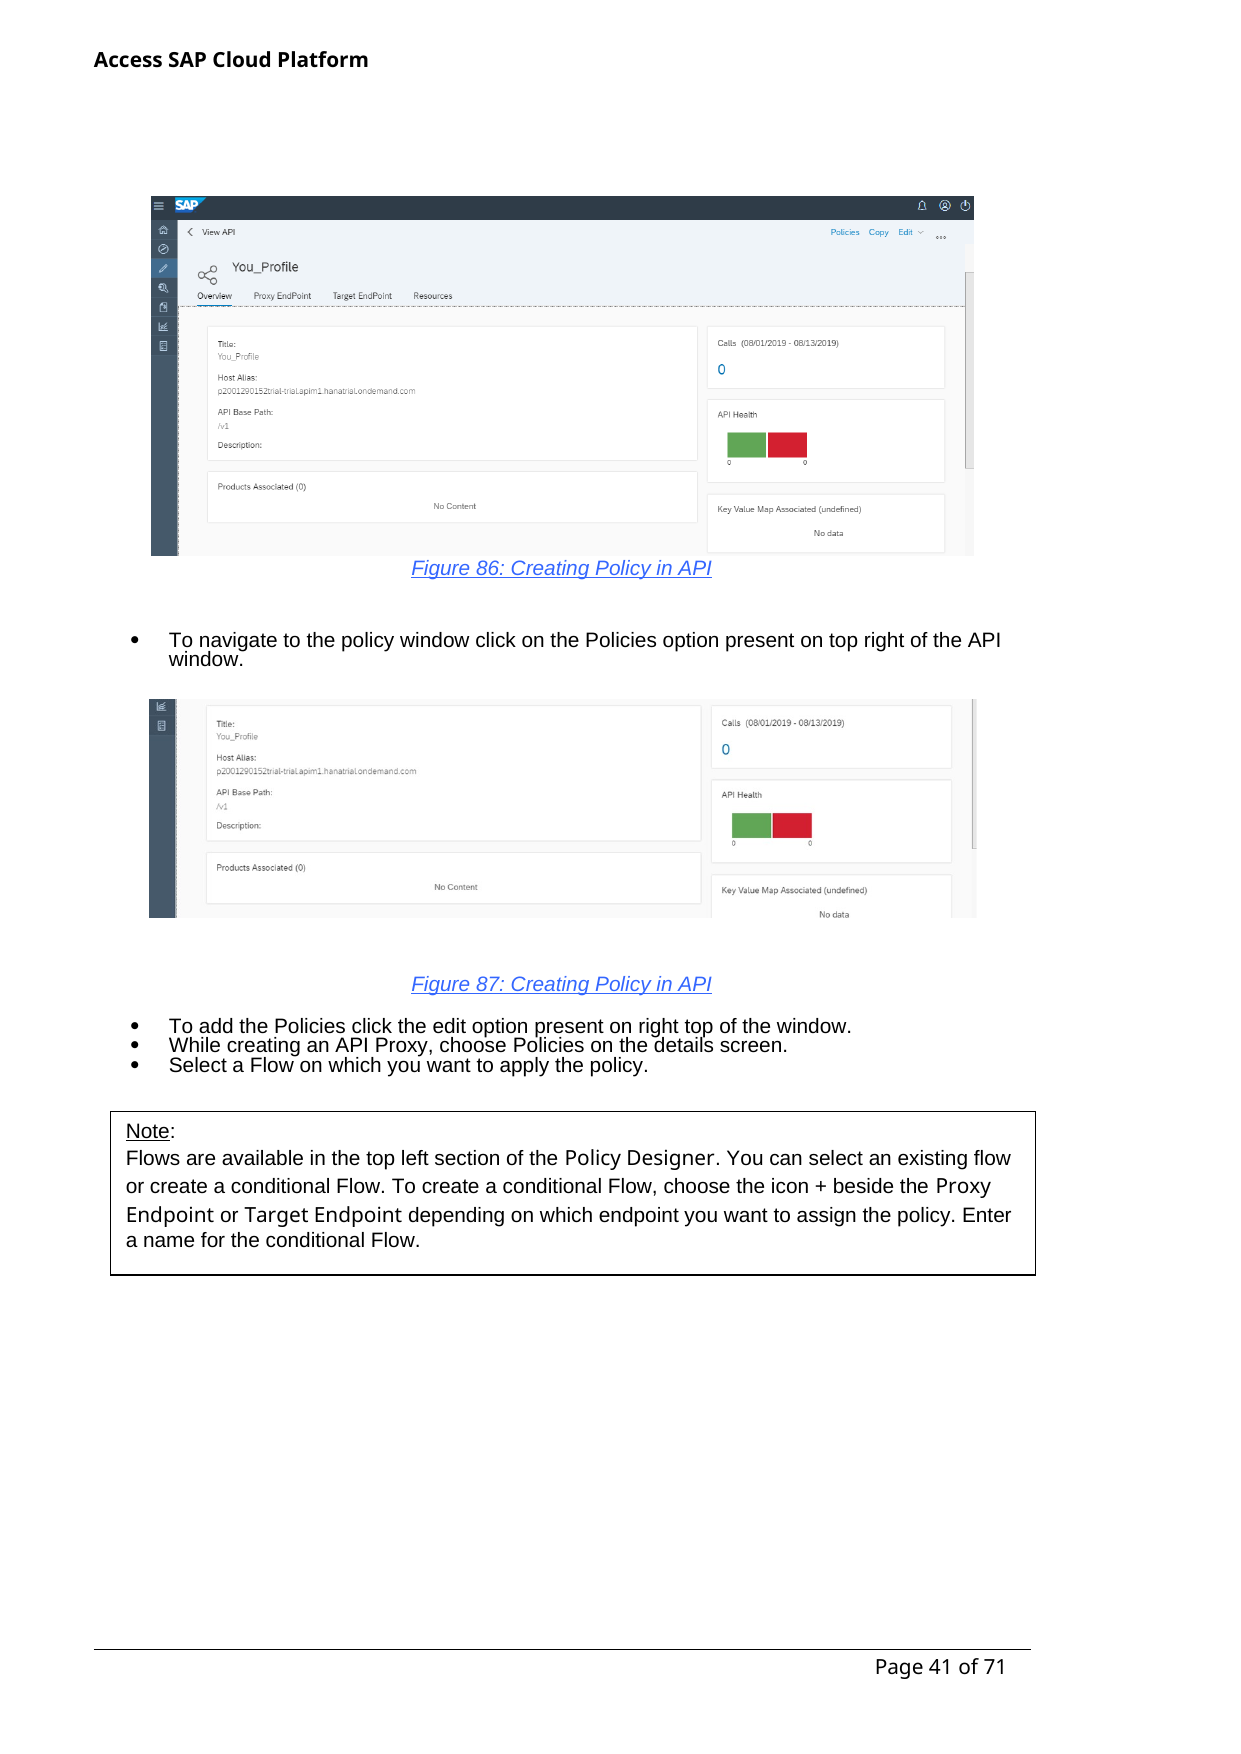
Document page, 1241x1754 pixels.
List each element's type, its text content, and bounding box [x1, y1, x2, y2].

text Figure 87: Creating Policy in API [94, 972, 1031, 996]
list To add the Policies click the edit option present on right top of the window. [131, 1018, 1031, 1037]
picture [151, 196, 974, 556]
list To navigate to the policy window click on the Policies option present on top right of the API window. [131, 632, 1031, 671]
list Select a Flow on which you want to apply the policy. [131, 1057, 1031, 1076]
text Figure 86: Creating Policy in API [94, 556, 1031, 580]
list While creating an API Proxy, choose Policies on the details screen. [131, 1037, 1031, 1057]
picture [149, 699, 977, 918]
